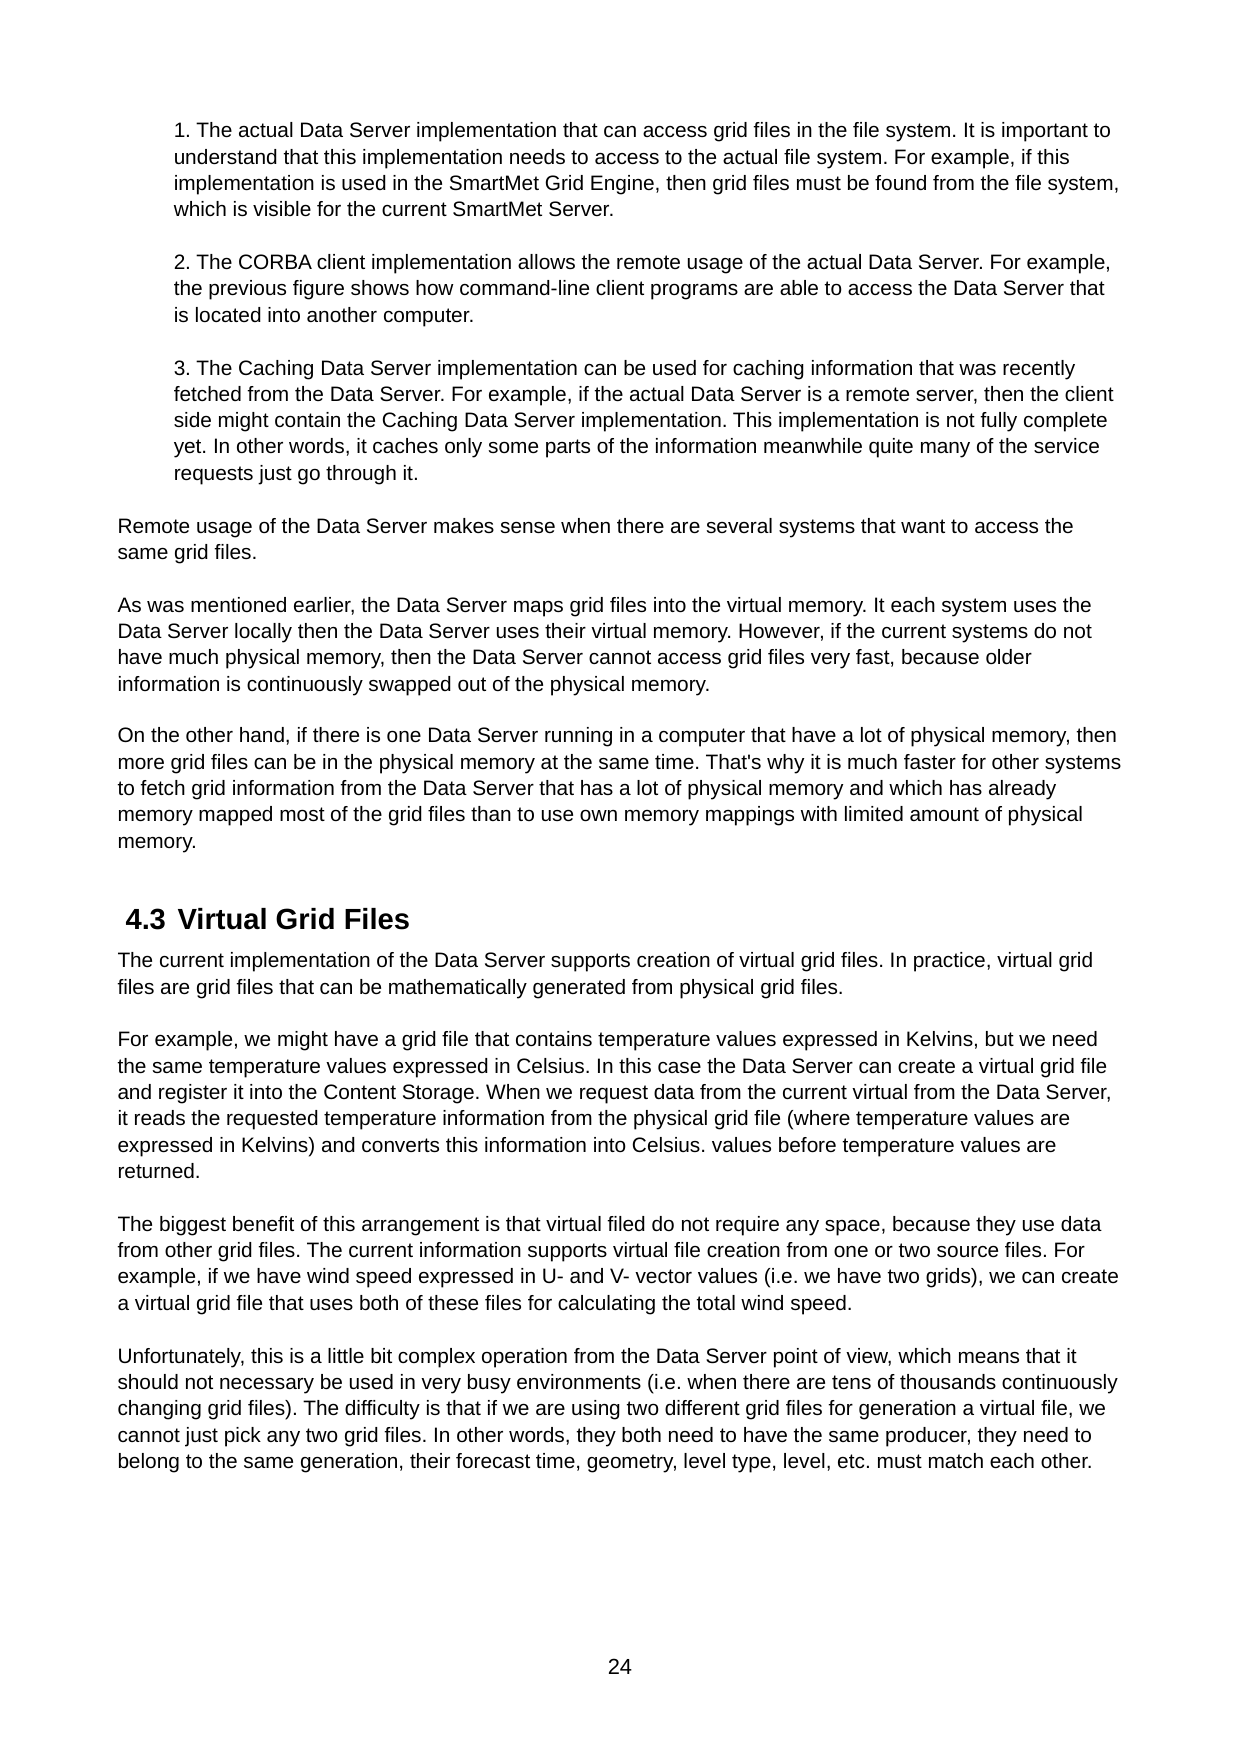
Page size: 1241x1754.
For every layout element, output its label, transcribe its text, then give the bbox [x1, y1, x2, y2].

subtitle Virtual Grid Files [117, 902, 1122, 936]
text On the other hand, if there is one Data Server running in a computer that have a lot of physical memory, then more grid files can be in the physical memory at the same time. That's why it is much faster for other systems to fetch grid information from the Data Server that has a lot of physical memory and which has already memory mapped most of the grid files than to use own memory mappings with limited amount of physical memory. [117, 723, 1122, 852]
text For example, we might have a grid file that contains temperature values expressed in Kelvins, but we need the same temperature values expressed in Celsius. In this case the Data Server can create a virtual grid file and register it into the Content Storage. When we request data from the current virtual from the Data Server, it reads the requested temperature information from the physical grid file (where temperature values are expressed in Kelvins) and converts this information into Celsius. values before temperature values are returned. [117, 1027, 1122, 1183]
text Remote usage of the Data Server makes sense when there are several systems that want to access the same grid files. [117, 513, 1122, 564]
text 1. The actual Data Server implementation that can access grid files in the file system. It is important to understand that this implementation needs to access to the actual file system. For example, if this implementation is used in the SmartMet Grid Engine, then grid files must be found from the file system, which is visible for the current SmartMet Server. [173, 118, 1122, 221]
text 2. The CORBA client implementation allows the remote usage of the actual Data Server. For example, the previous figure shows how command-line client programs are able to access the Data Server that is located into another computer. [173, 250, 1122, 327]
text The current implementation of the Data Server supports creation of virtual grid files. In practice, virtual grid files are grid files that can be mathematically generated from physical grid files. [117, 948, 1122, 998]
text As was mentioned earlier, the Data Server maps grid files into the virtual memory. It each system uses the Data Server locally then the Data Server uses their virtual memory. However, if the current systems do not have much physical memory, then the Data Server cannot access grid files very fast, because older information is continuously swapped out of the physical memory. [117, 592, 1122, 696]
text 3. The Caching Data Server implementation can be used for caching information that was recently fetched from the Data Server. For example, if the actual Data Server is a remote server, then the client side might contain the Caching Data Server implementation. This implementation is not fully complete yet. In other words, it caches only some parts of the information meanwhile quite many of the service requests just go through it. [173, 355, 1122, 485]
text Unfortunately, this is a little bit complex operation from the Data Server point of view, which means that it should not necessary be used in very busy environments (i.e. when there are tens of thousands continuously changing grid files). The difficulty is that if we are using two different grid files for generation a virtual file, we cannot just pick any two grid files. In other words, they both need to have the same producer, they need to belong to the same generation, their forecast time, geometry, level type, level, etc. must match each other. [117, 1343, 1122, 1473]
text The biggest benefit of this arrangement is that virtual filed do not require any space, because they use data from other grid files. The current information supports virtual file creation from one or two source files. For example, if we have wind speed expressed in U- and V- vector values (i.e. we have two grids), we can create a virtual grid file that uses both of these files for calculating the total wind speed. [117, 1212, 1122, 1315]
